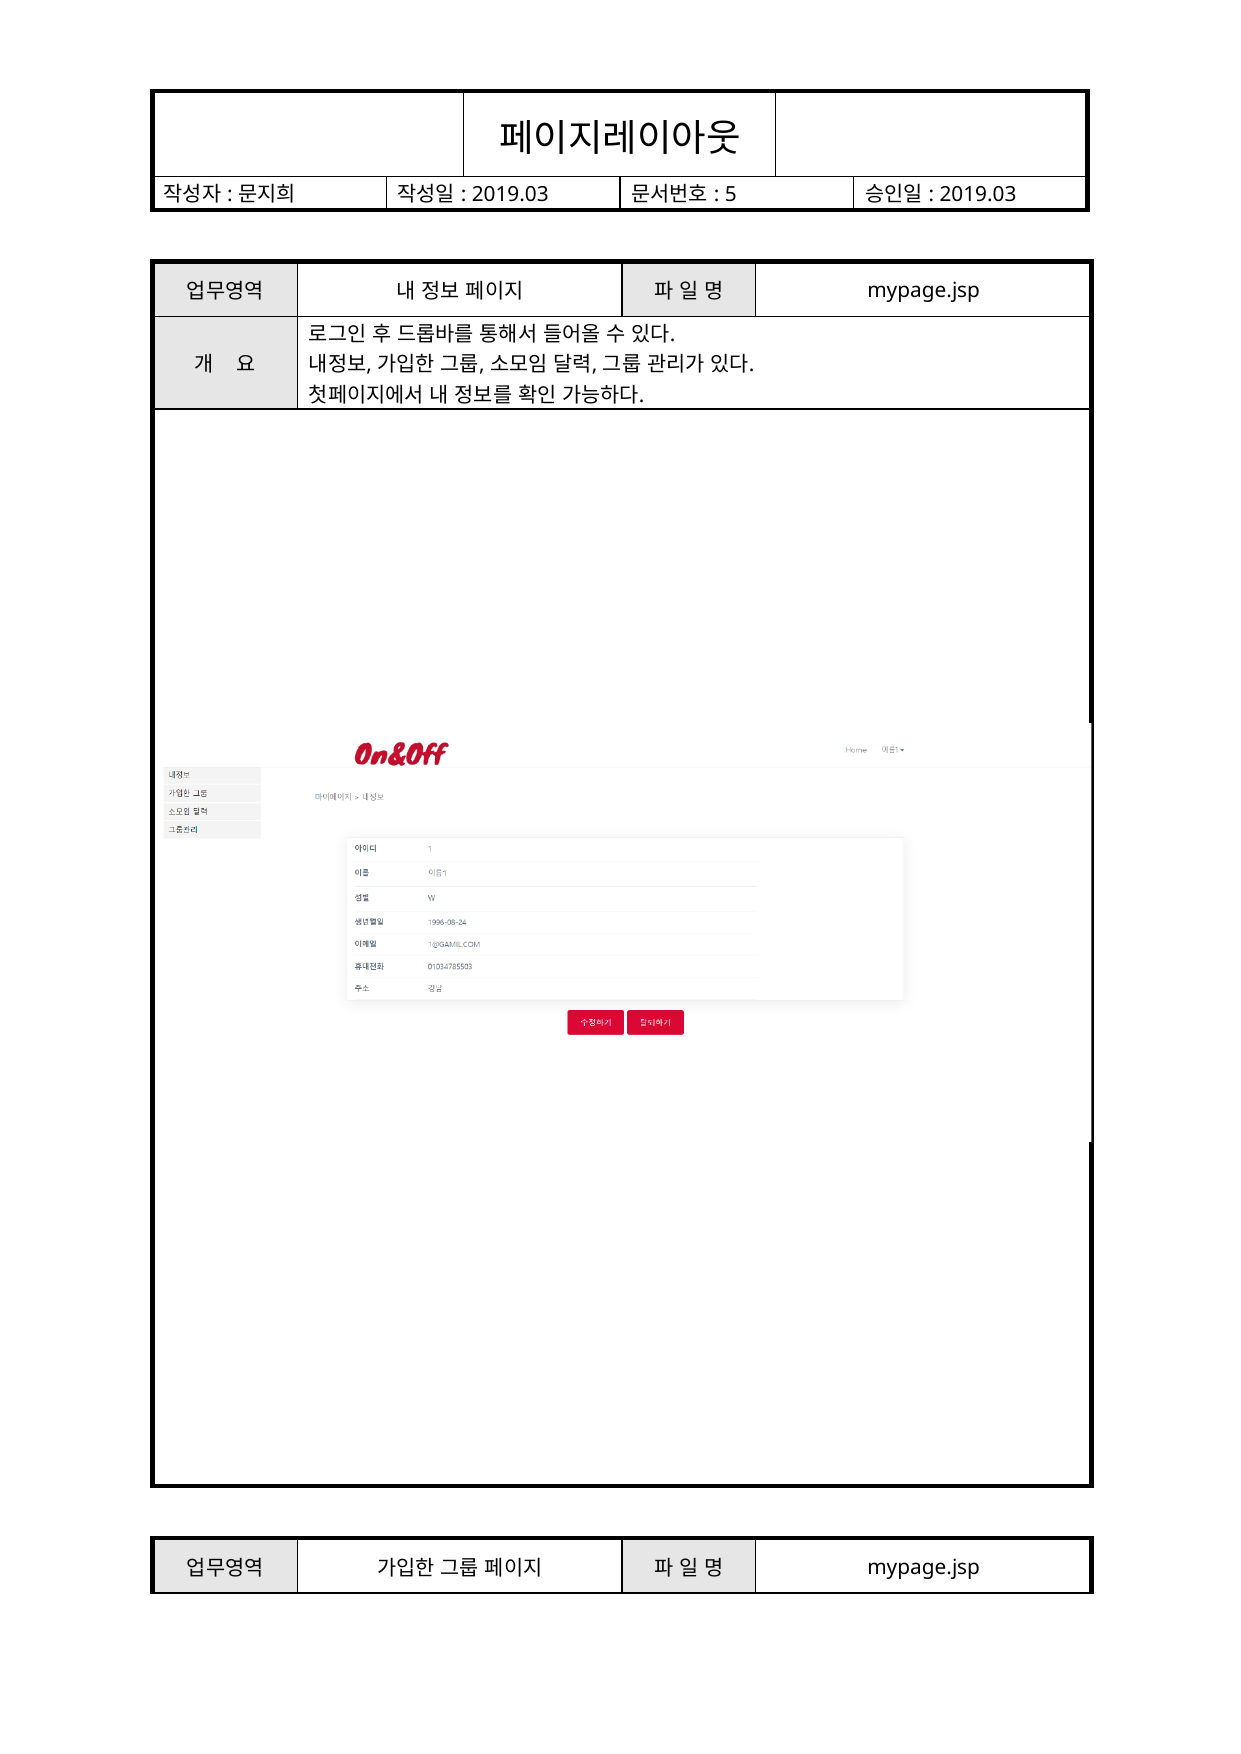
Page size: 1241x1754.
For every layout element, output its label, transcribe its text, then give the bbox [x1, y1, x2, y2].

table_header 업무영역 [155, 1540, 297, 1592]
table_header mypage.jsp [756, 264, 1089, 316]
table_header 내 정보 페이지 [298, 264, 621, 316]
table_header 파 일 명 [623, 1540, 755, 1592]
table_header 업무영역 [155, 264, 297, 316]
table_header mypage.jsp [756, 1540, 1089, 1592]
picture [163, 723, 1092, 1142]
table_cell 로그인 후 드롭바를 통해서 들어올 수 있다. 내정보, 가입한 그룹, 소모임 달력, 그룹 관리가 있다. 첫페이지에서 내 정보를 확인 가능하다. [298, 317, 1089, 408]
table_header 가입한 그룹 페이지 [298, 1540, 621, 1592]
table_cell [155, 410, 1089, 1484]
table_cell 개 요 [155, 317, 297, 408]
table_header 파 일 명 [623, 264, 755, 316]
